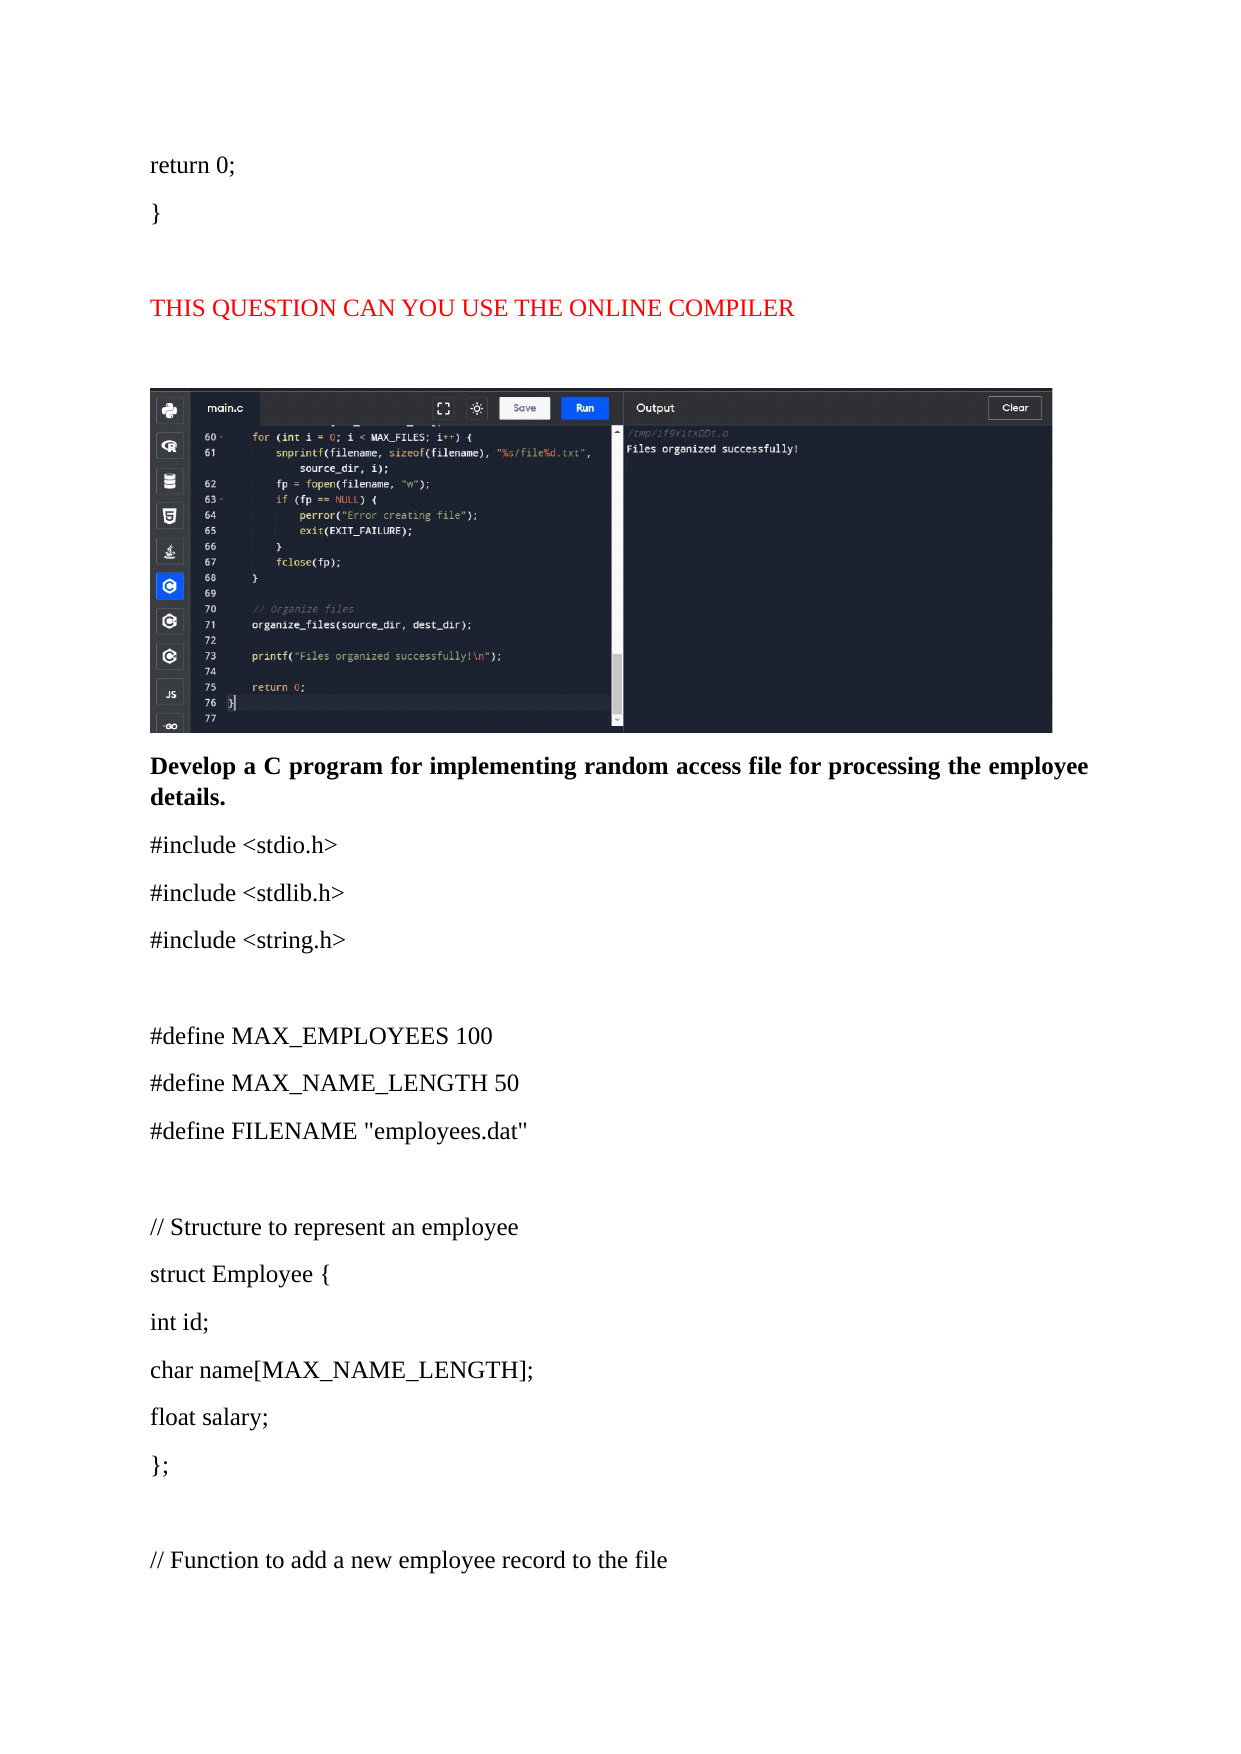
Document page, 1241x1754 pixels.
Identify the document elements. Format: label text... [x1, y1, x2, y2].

text int id; [150, 1307, 1090, 1336]
text }; [150, 1450, 1090, 1479]
text char name[MAX_NAME_LENGTH]; [150, 1355, 1090, 1383]
text #include <string.h> [150, 925, 1090, 954]
text } [150, 198, 1090, 226]
picture [150, 388, 1053, 733]
text #include <stdlib.h> [150, 878, 1090, 906]
text #include <stdio.h> [150, 830, 1090, 859]
text #define FILENAME "employees.dat" [150, 1116, 1090, 1145]
text return 0; [150, 150, 1090, 179]
text float salary; [150, 1402, 1090, 1431]
text THIS QUESTION CAN YOU USE THE ONLINE COMPILER [150, 293, 1090, 322]
text // Function to add a new employee record to the file [150, 1546, 1090, 1574]
text // Structure to represent an employee [150, 1212, 1090, 1240]
text #define MAX_NAME_LENGTH 50 [150, 1068, 1090, 1097]
text Develop a C program for implementing random access file for processing the employee details. [150, 751, 1090, 811]
text struct Employee { [150, 1259, 1090, 1288]
text #define MAX_EMPLOYEES 100 [150, 1021, 1090, 1049]
